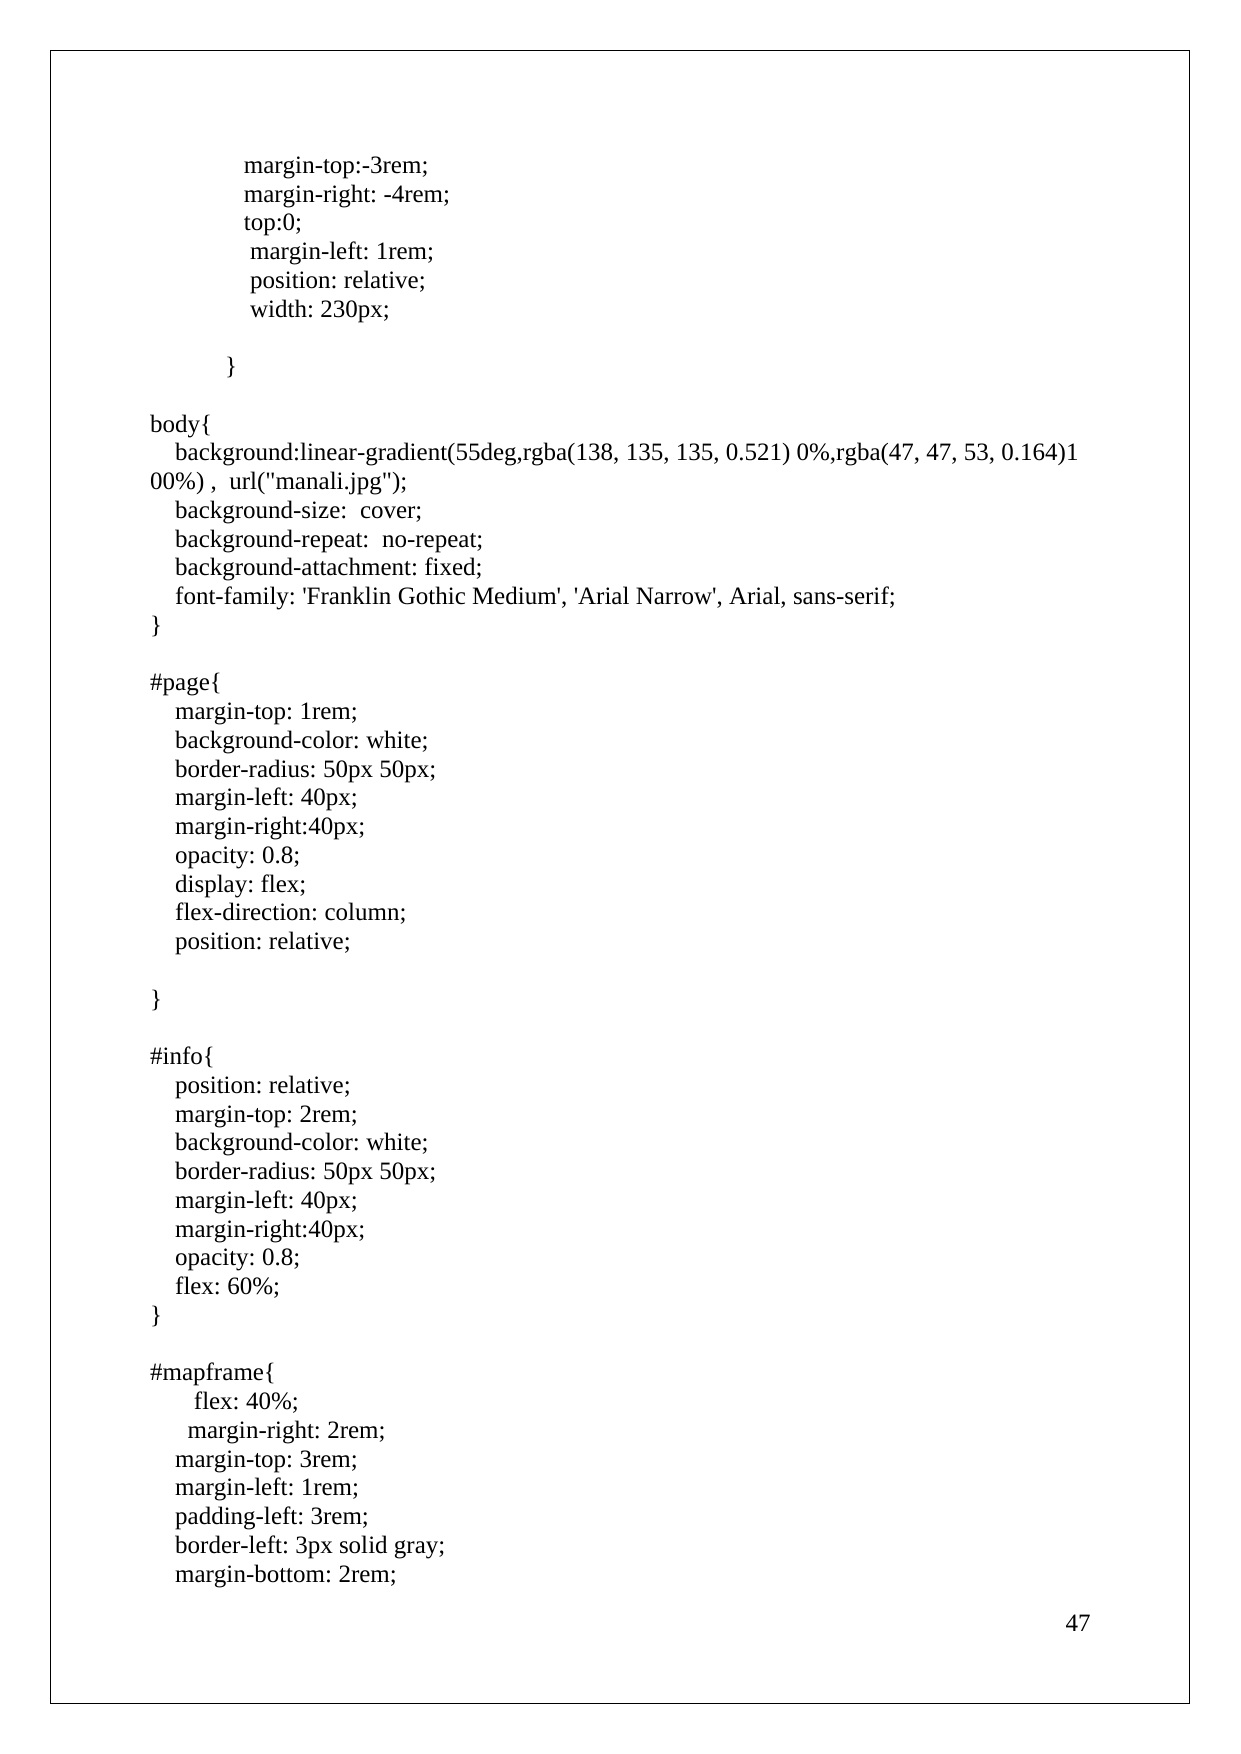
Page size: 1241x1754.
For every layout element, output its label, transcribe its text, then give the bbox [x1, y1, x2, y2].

text } [150, 351, 1090, 380]
text display: flex; [150, 869, 1090, 897]
text position: relative; [150, 265, 1090, 294]
text background-color: white; [150, 725, 1090, 754]
text #page{ [150, 667, 1090, 696]
text padding-left: 3rem; [150, 1501, 1090, 1530]
text flex-direction: column; [150, 897, 1090, 926]
text margin-top: 2rem; [150, 1099, 1090, 1127]
text opacity: 0.8; [150, 840, 1090, 869]
text top:0; [150, 207, 1090, 236]
text position: relative; [150, 926, 1090, 955]
text margin-left: 40px; [150, 782, 1090, 811]
text margin-right:40px; [150, 1214, 1090, 1242]
text margin-left: 40px; [150, 1185, 1090, 1214]
text margin-right:40px; [150, 811, 1090, 840]
text border-radius: 50px 50px; [150, 1156, 1090, 1185]
text font-family: 'Franklin Gothic Medium', 'Arial Narrow', Arial, sans-serif; [150, 581, 1090, 610]
text background-color: white; [150, 1127, 1090, 1156]
text body{ [150, 409, 1090, 437]
text background-repeat: no-repeat; [150, 524, 1090, 552]
text } [150, 1300, 1090, 1329]
text margin-right: 2rem; [150, 1415, 1090, 1444]
text border-left: 3px solid gray; [150, 1530, 1090, 1559]
text margin-top:-3rem; [150, 150, 1090, 179]
text background-size: cover; [150, 495, 1090, 524]
text margin-right: -4rem; [150, 179, 1090, 207]
text } [150, 984, 1090, 1012]
text } [150, 610, 1090, 639]
text flex: 40%; [150, 1386, 1090, 1415]
text #mapframe{ [150, 1357, 1090, 1386]
text margin-left: 1rem; [150, 1472, 1090, 1501]
text background:linear-gradient(55deg,rgba(138, 135, 135, 0.521) 0%,rgba(47, 47, 53, 0.164)100%) , url("manali.jpg"); [150, 437, 1090, 495]
text margin-bottom: 2rem; [150, 1559, 1090, 1587]
text #info{ [150, 1041, 1090, 1070]
text position: relative; [150, 1070, 1090, 1099]
text margin-top: 1rem; [150, 696, 1090, 725]
text opacity: 0.8; [150, 1242, 1090, 1271]
text border-radius: 50px 50px; [150, 754, 1090, 782]
text margin-top: 3rem; [150, 1444, 1090, 1472]
text margin-left: 1rem; [150, 236, 1090, 265]
text flex: 60%; [150, 1271, 1090, 1300]
text width: 230px; [150, 294, 1090, 322]
text background-attachment: fixed; [150, 552, 1090, 581]
